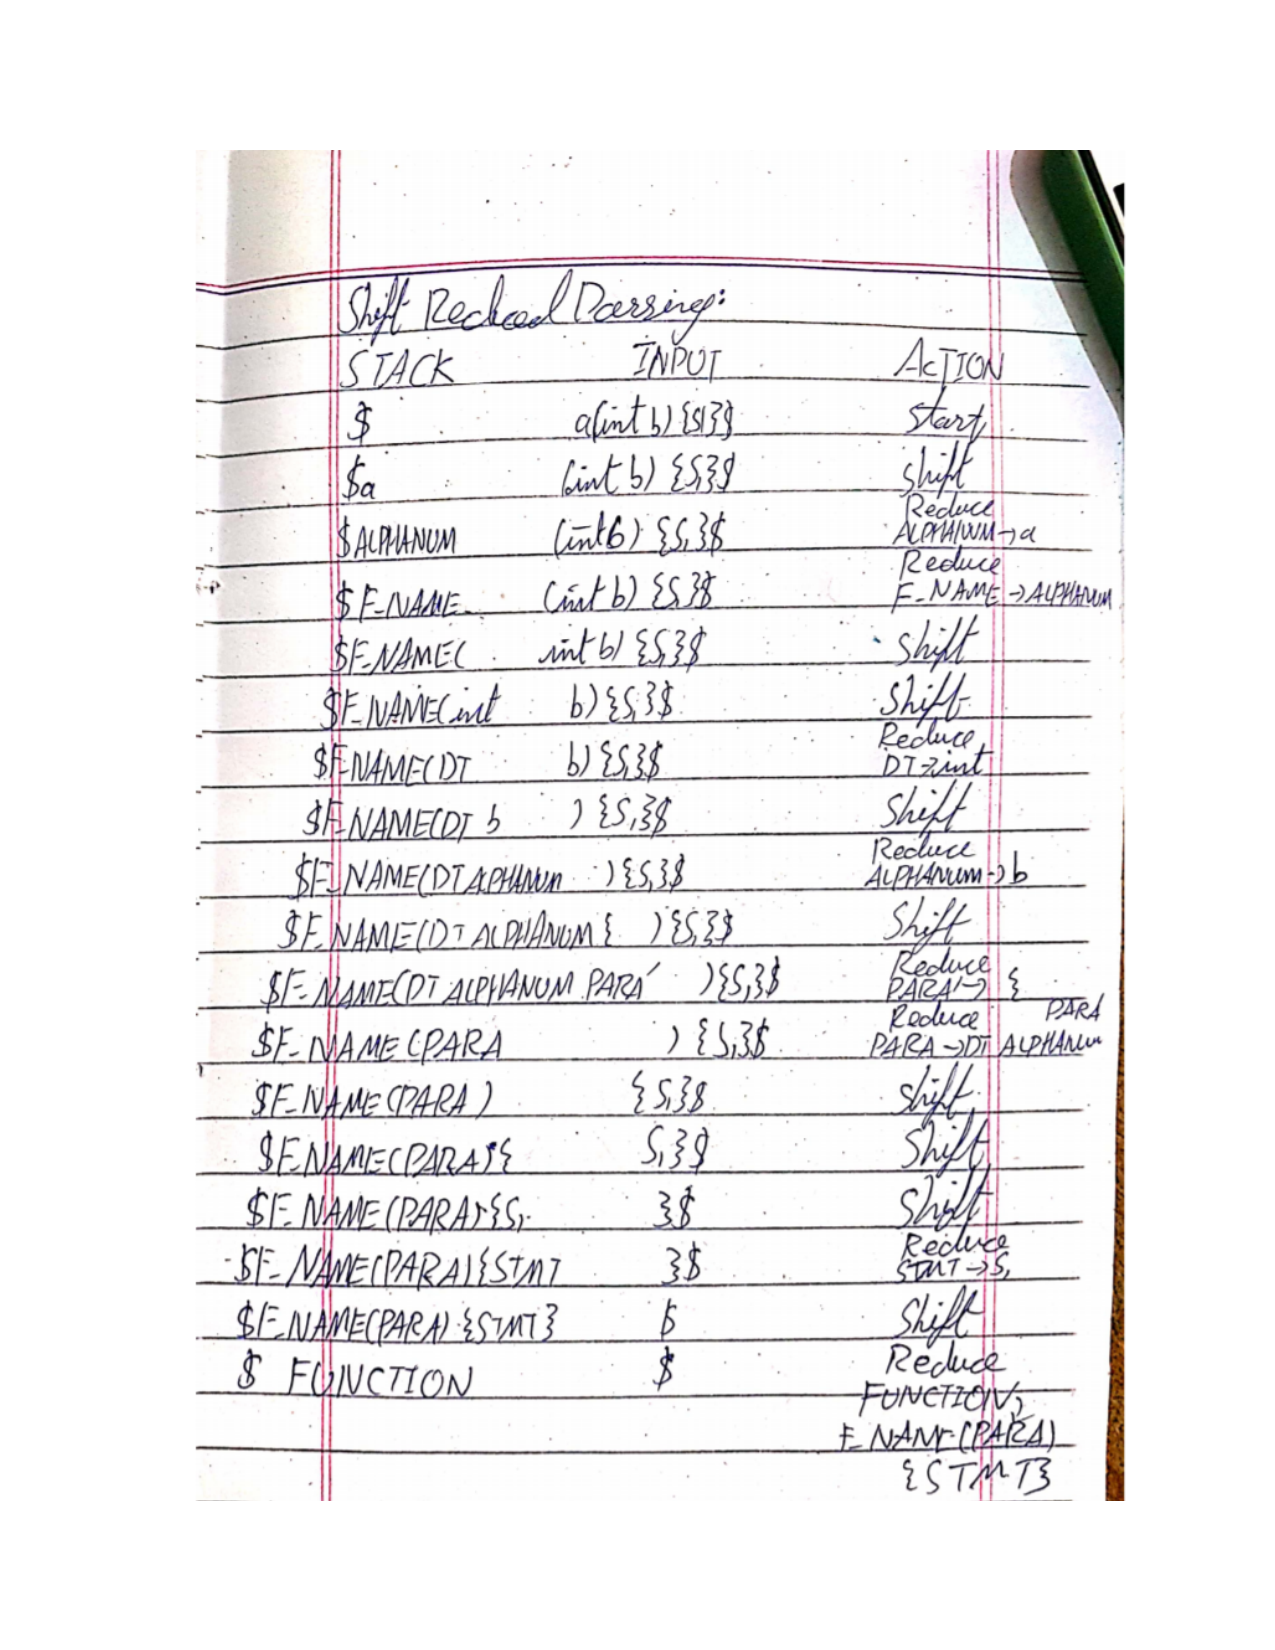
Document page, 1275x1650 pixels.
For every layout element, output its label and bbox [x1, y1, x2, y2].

picture [150, 150, 1170, 1501]
